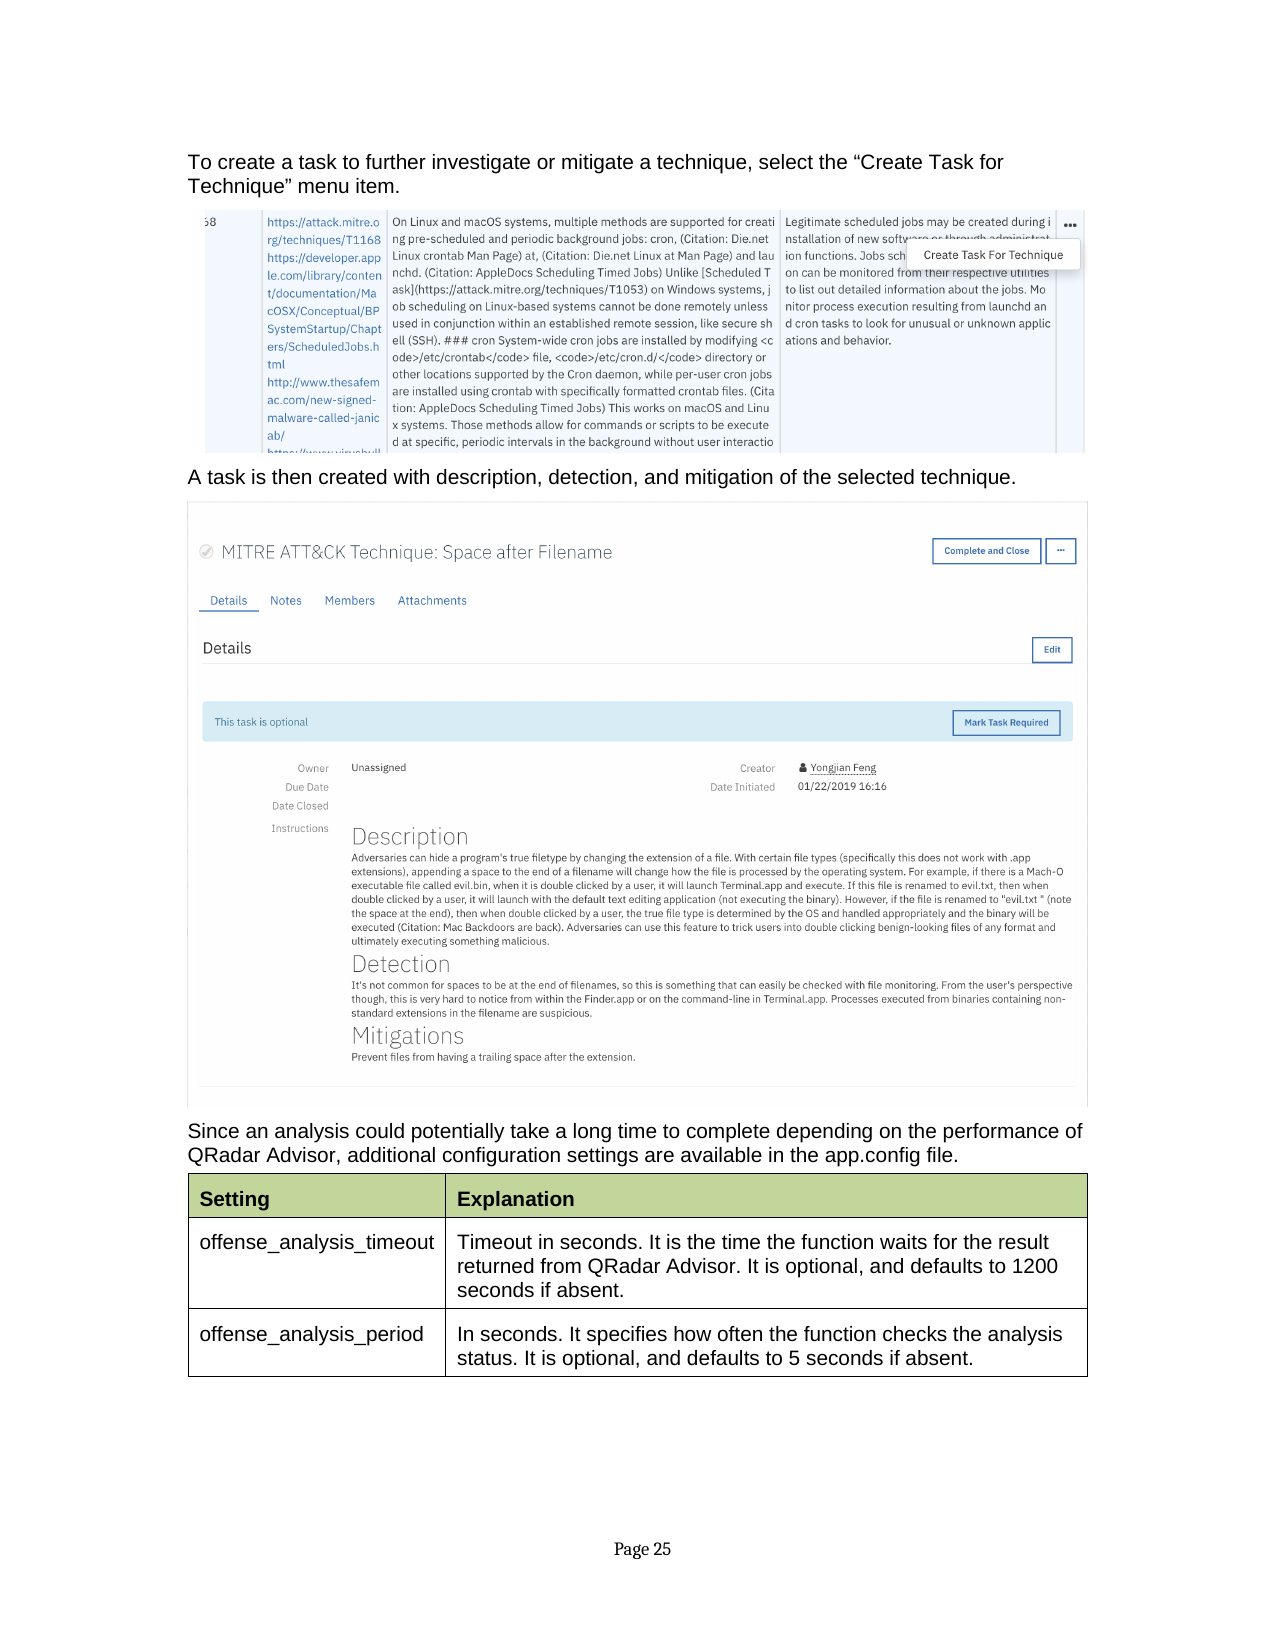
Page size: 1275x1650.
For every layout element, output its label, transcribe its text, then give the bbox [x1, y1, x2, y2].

table_cell In seconds. It specifies how often the function checks the analysis status. It is optional, and defaults to 5 seconds if absent. [446, 1309, 1087, 1376]
table_cell offense_analysis_period [189, 1309, 445, 1376]
picture [187, 210, 1088, 453]
table_cell offense_analysis_timeout [189, 1218, 445, 1308]
table_header Setting [189, 1174, 445, 1217]
text Since an analysis could potentially take a long time to complete depending on the performance of QRadar Advisor, additional configuration settings are available in the app.config file. [187, 1119, 1087, 1167]
picture [187, 501, 1088, 1107]
text To create a task to further investigate or mitigate a technique, select the “Create Task for Technique” menu item. [187, 150, 1087, 198]
text A task is then created with description, detection, and mitigation of the selected technique. [187, 465, 1087, 489]
table_cell Timeout in seconds. It is the time the function waits for the result returned from QRadar Advisor. It is optional, and defaults to 1200 seconds if absent. [446, 1218, 1087, 1308]
table_header Explanation [446, 1174, 1087, 1217]
